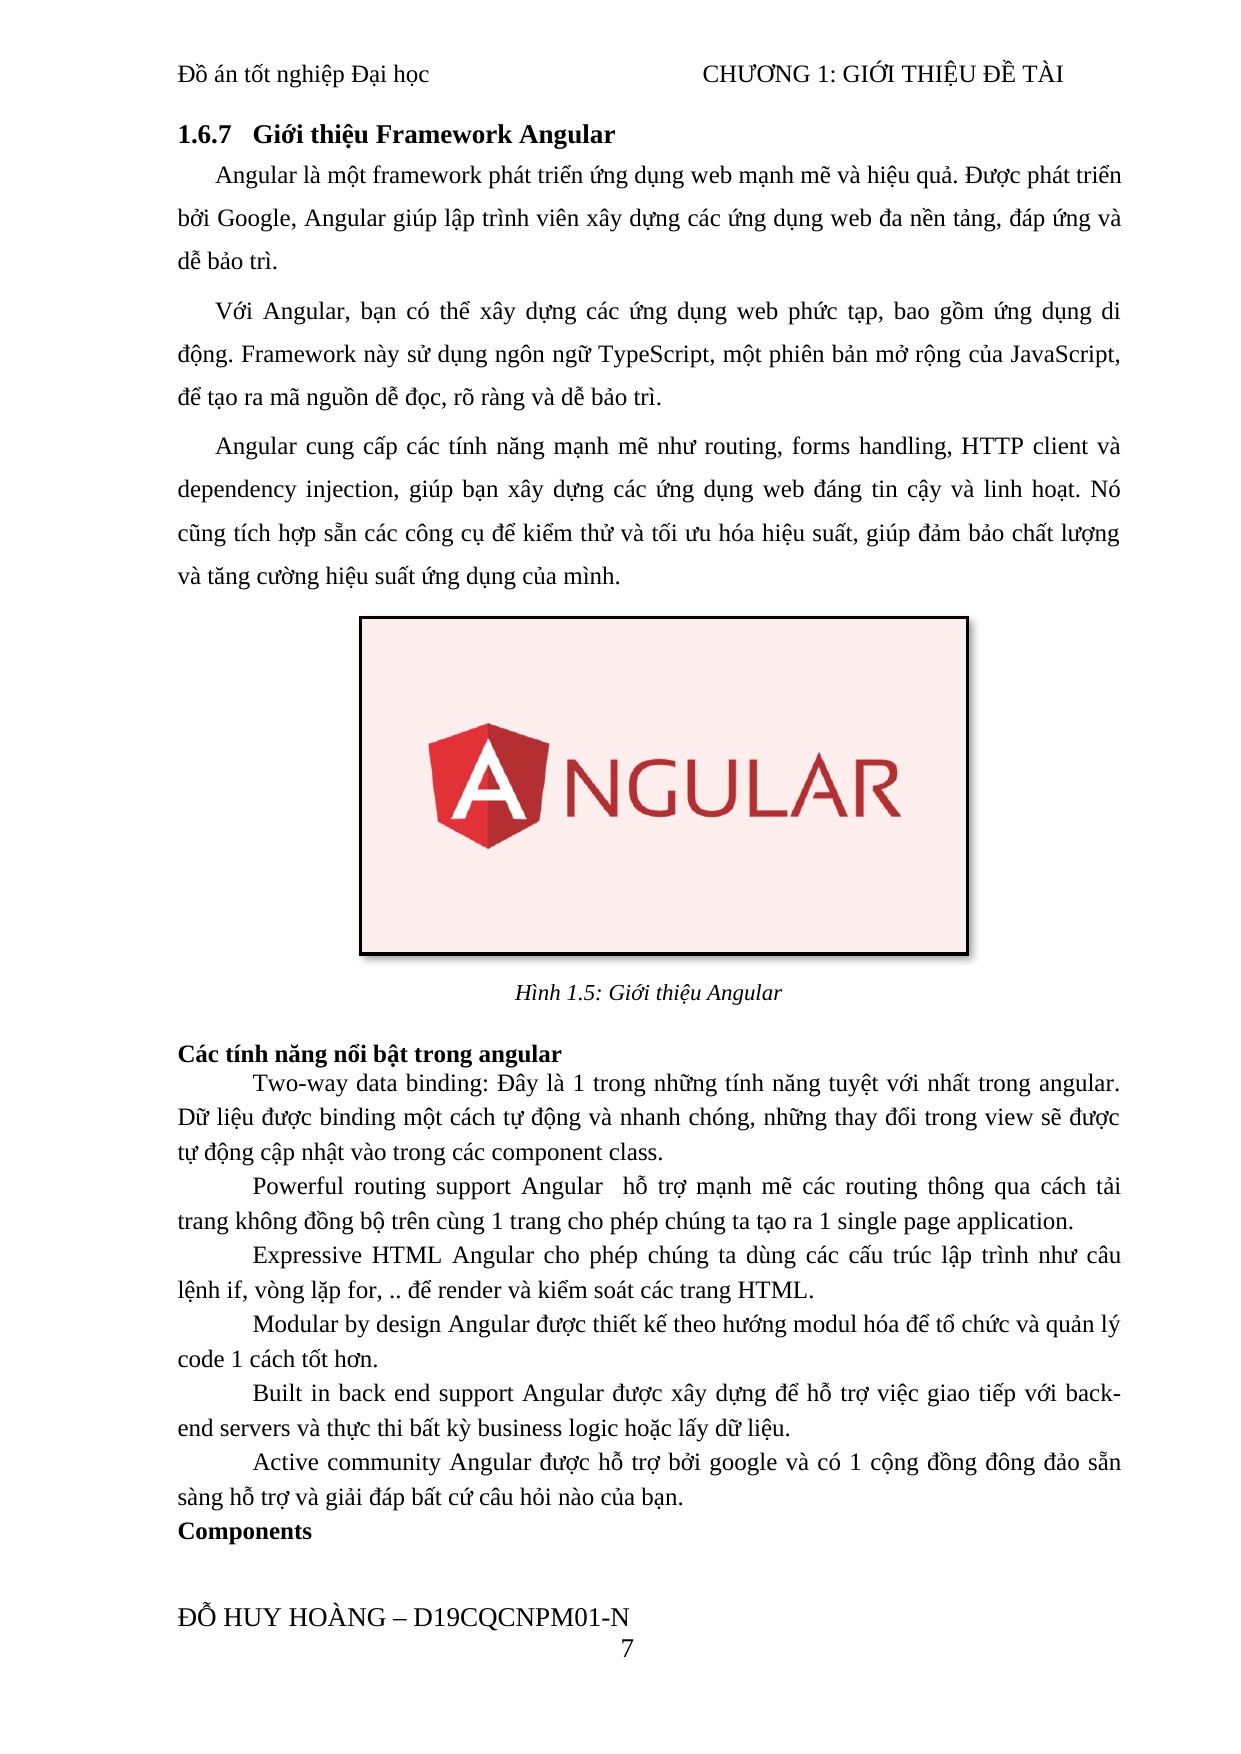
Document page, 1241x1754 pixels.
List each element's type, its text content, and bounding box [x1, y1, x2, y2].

text Angular cung cấp các tính năng mạnh mẽ như routing, forms handling, HTTP client và dependency injection, giúp bạn xây dựng các ứng dụng web đáng tin cậy và linh hoạt. Nó cũng tích hợp sẵn các công cụ để kiểm thử và tối ưu hóa hiệu suất, giúp đảm bảo chất lượng và tăng cường hiệu suất ứng dụng của mình. [177, 431, 1122, 589]
text Expressive HTML Angular cho phép chúng ta dùng các cấu trúc lập trình như câu lệnh if, vòng lặp for, .. để render và kiểm soát các trang HTML. [177, 1240, 1122, 1304]
text Two-way data binding: Đây là 1 trong những tính năng tuyệt với nhất trong angular. Dữ liệu được binding một cách tự động và nhanh chóng, những thay đổi trong view sẽ được tự động cập nhật vào trong các component class. [177, 1068, 1122, 1166]
picture [362, 619, 966, 952]
text Powerful routing support Angular hỗ trợ mạnh mẽ các routing thông qua cách tải trang không đồng bộ trên cùng 1 trang cho phép chúng ta tạo ra 1 single page application. [177, 1171, 1122, 1235]
text Modular by design Angular được thiết kế theo hướng modul hóa để tổ chức và quản lý code 1 cách tốt hơn. [177, 1309, 1122, 1373]
text Hình 1.5: Giới thiệu Angular [177, 979, 1122, 1005]
text Với Angular, bạn có thể xây dựng các ứng dụng web phức tạp, bao gồm ứng dụng di động. Framework này sử dụng ngôn ngữ TypeScript, một phiên bản mở rộng của JavaScript, để tạo ra mã nguồn dễ đọc, rõ ràng và dễ bảo trì. [177, 296, 1122, 411]
text Angular là một framework phát triển ứng dụng web mạnh mẽ và hiệu quả. Được phát triển bởi Google, Angular giúp lập trình viên xây dựng các ứng dụng web đa nền tảng, đáp ứng và dễ bảo trì. [177, 160, 1122, 275]
text Built in back end support Angular được xây dựng để hỗ trợ việc giao tiếp với back-end servers và thực thi bất kỳ business logic hoặc lấy dữ liệu. [177, 1378, 1122, 1442]
subtitle Giới thiệu Framework Angular [177, 118, 1122, 149]
text Components [177, 1516, 1122, 1545]
text Active community Angular được hỗ trợ bởi google và có 1 cộng đồng đông đảo sẵn sàng hỗ trợ và giải đáp bất cứ câu hỏi nào của bạn. [177, 1447, 1122, 1511]
text Các tính năng nổi bật trong angular [177, 1039, 1122, 1068]
